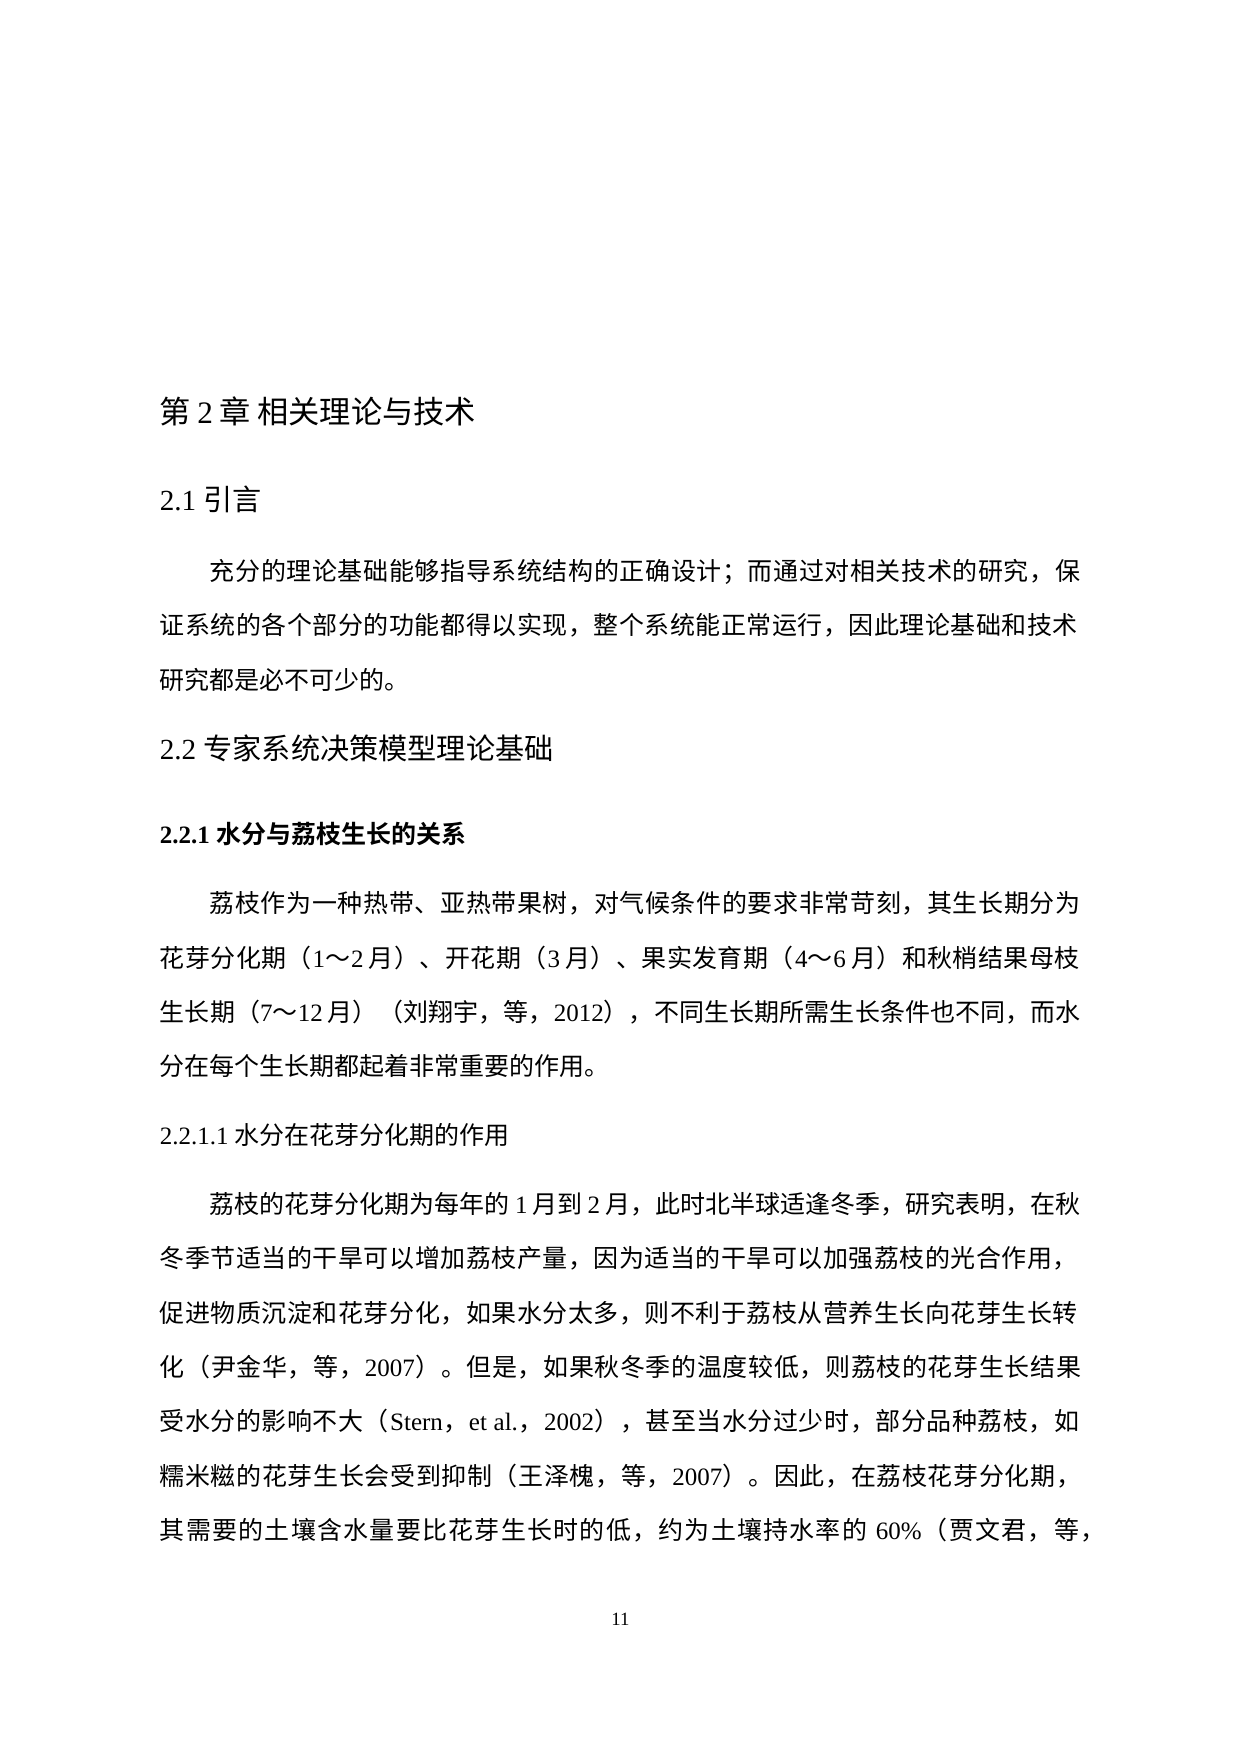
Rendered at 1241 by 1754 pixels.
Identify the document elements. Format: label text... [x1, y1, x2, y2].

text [159, 1184, 1081, 1547]
subtitle 第2章 相关理论与技术 [159, 378, 1081, 443]
text 充分的理论基础能够指导系统结构的正确设计；而通过对相关技术的研究，保证系统的各个部分的功能都得以实现，整个系统能正常运行，因此理论基础和技术研究都是必不可少的。 [159, 551, 1081, 696]
subtitle 2.2.1.1 水分在花芽分化期的作用 [159, 1101, 1081, 1166]
subtitle 2.2.1 水分与荔枝生长的关系 [159, 801, 1081, 866]
subtitle 2.1 引言 [159, 465, 1081, 530]
text 荔枝作为一种热带、亚热带果树，对气候条件的要求非常苛刻，其生长期分为花芽分化期（1～2月）、开花期（3月）、果实发育期（4～6月）和秋梢结果母枝生长期（7～12月）（刘翔宇，等，2012），不同生长期所需生长条件也不同，而水分在每个生长期都起着非常重要的作用。 [159, 884, 1081, 1083]
subtitle 2.2 专家系统决策模型理论基础 [159, 714, 1081, 779]
